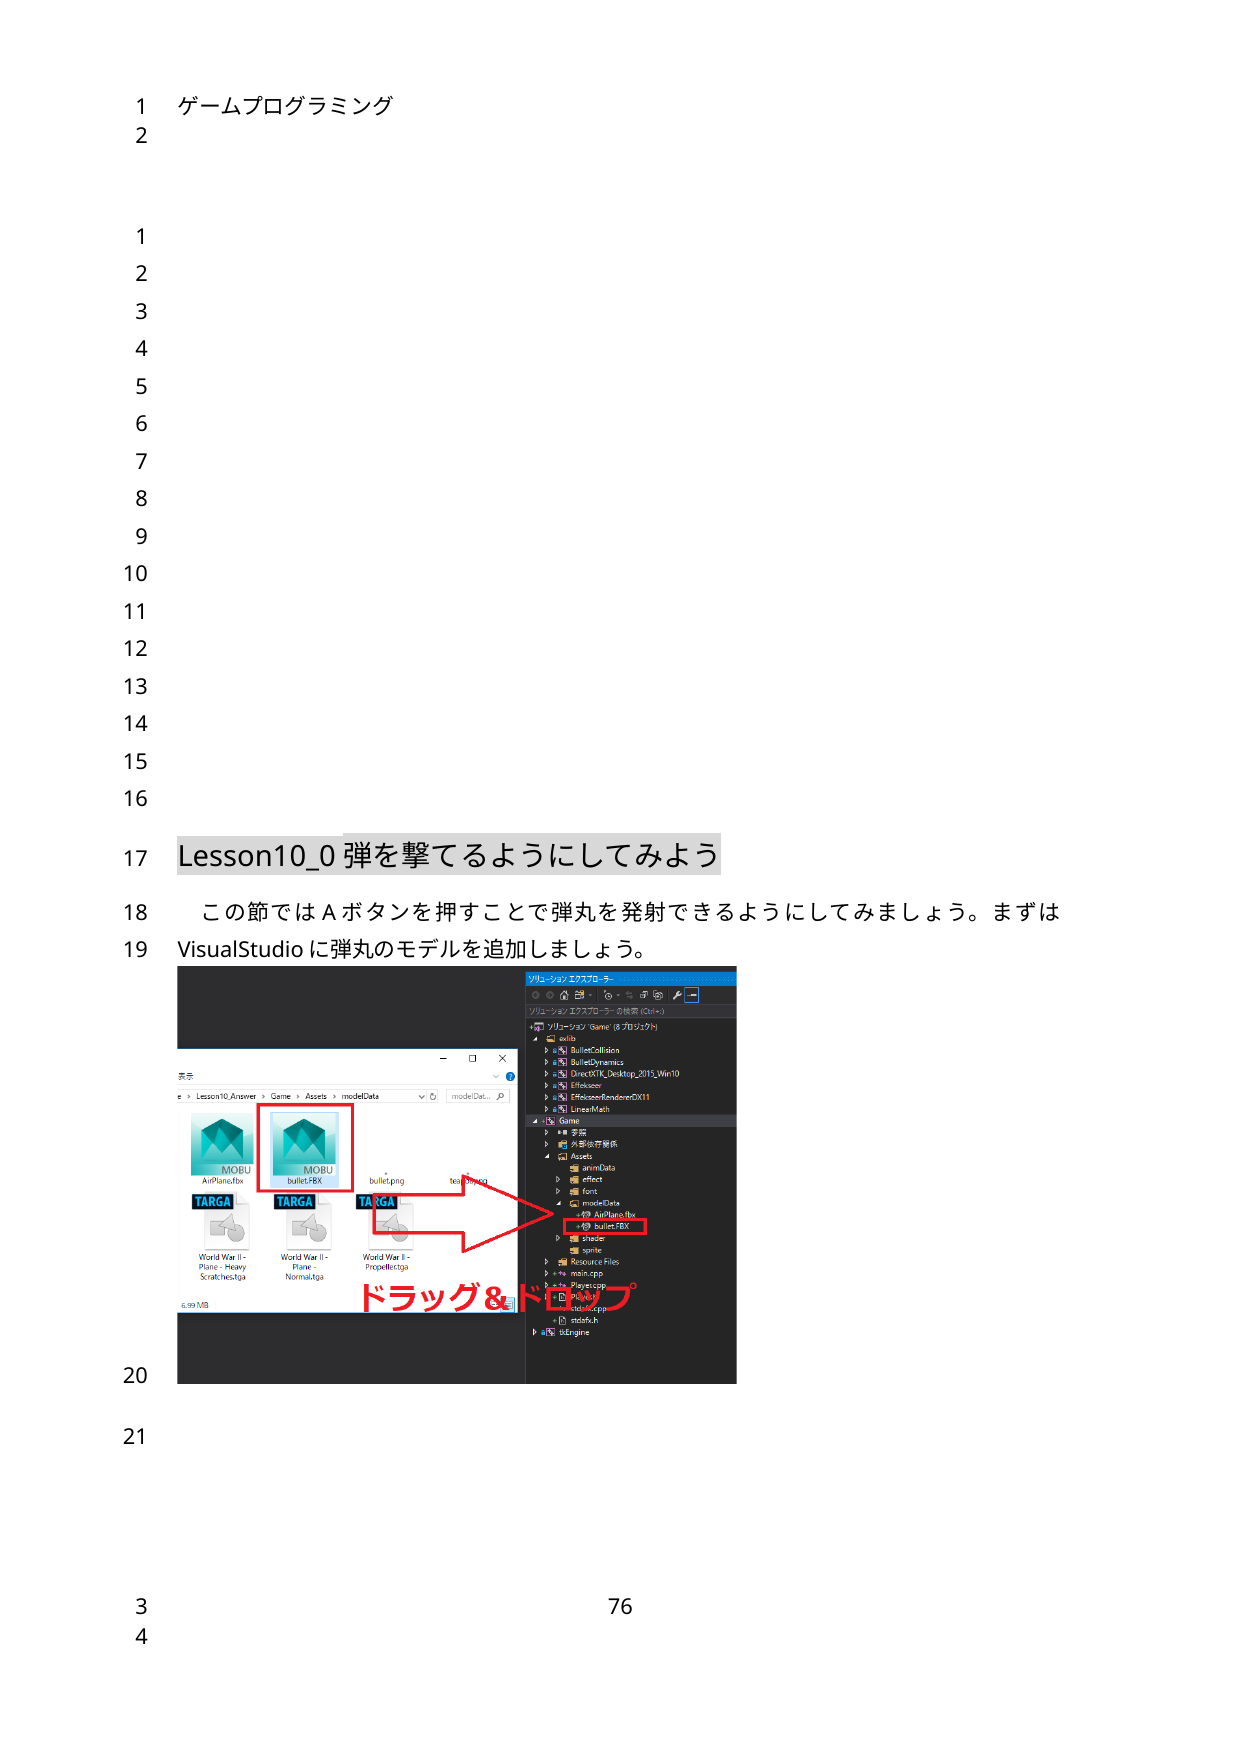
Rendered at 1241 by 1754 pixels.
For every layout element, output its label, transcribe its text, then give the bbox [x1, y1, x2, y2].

picture [177, 966, 737, 1384]
text この節ではAボタンを押すことで弾丸を発射できるようにしてみましょう。まずはVisualStudioに弾丸のモデルを追加しましょう。 [177, 892, 1063, 967]
subtitle Lesson10_0 弾を撃てるようにしてみよう [177, 817, 1063, 892]
